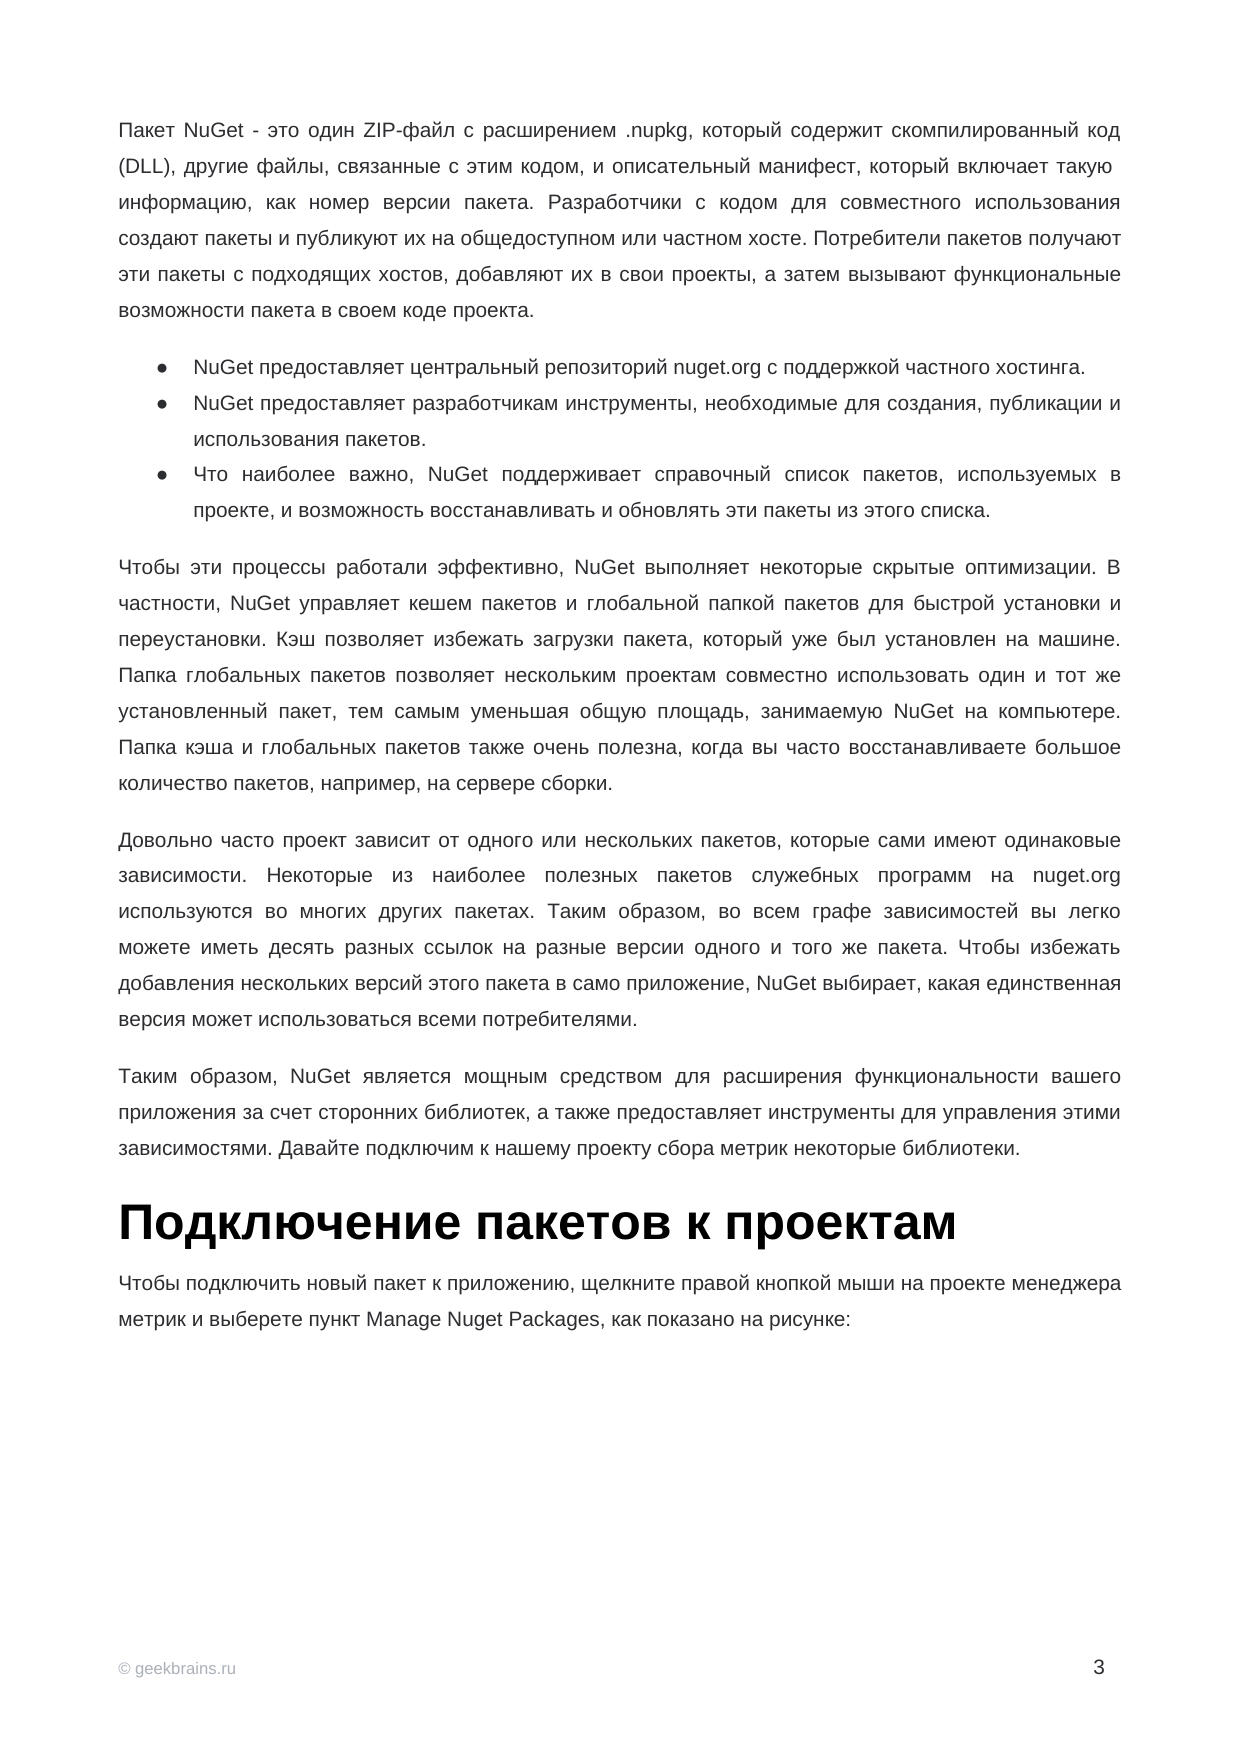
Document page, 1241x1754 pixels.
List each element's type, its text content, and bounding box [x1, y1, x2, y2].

list NuGet предоставляет разработчикам инструменты, необходимые для создания, публикации и использования пакетов. [156, 390, 1122, 450]
text Чтобы подключить новый пакет к приложению, щелкните правой кнопкой мыши на проекте менеджера метрик и выберете пункт Manage Nuget Packages, как показано на рисунке: [118, 1271, 1122, 1331]
list NuGet предоставляет центральный репозиторий nuget.org с поддержкой частного хостинга. [156, 354, 1122, 378]
text Таким образом, NuGet является мощным средством для расширения функциональности вашего приложения за счет сторонних библиотек, а также предоставляет инструменты для управления этими зависимостями. Давайте подключим к нашему проекту сбора метрик некоторые библиотеки. [118, 1064, 1122, 1160]
text Довольно часто проект зависит от одного или нескольких пакетов, которые сами имеют одинаковые зависимости. Некоторые из наиболее полезных пакетов служебных программ на nuget.org используются во многих других пакетах. Таким образом, во всем графе зависимостей вы легко можете иметь десять разных ссылок на разные версии одного и того же пакета. Чтобы избежать добавления нескольких версий этого пакета в само приложение, NuGet выбирает, какая единственная версия может использоваться всеми потребителями. [118, 827, 1122, 1031]
text Пакет NuGet - это один ZIP-файл с расширением .nupkg, который содержит скомпилированный код (DLL), другие файлы, связанные с этим кодом, и описательный манифест, который включает такую ​​информацию, как номер версии пакета. Разработчики с кодом для совместного использования создают пакеты и публикуют их на общедоступном или частном хосте. Потребители пакетов получают эти пакеты с подходящих хостов, добавляют их в свои проекты, а затем вызывают функциональные возможности пакета в своем коде проекта. [118, 118, 1122, 322]
subtitle Подключение пакетов к проектам [118, 1192, 1122, 1250]
text Чтобы эти процессы работали эффективно, NuGet выполняет некоторые скрытые оптимизации. В частности, NuGet управляет кешем пакетов и глобальной папкой пакетов для быстрой установки и переустановки. Кэш позволяет избежать загрузки пакета, который уже был установлен на машине. Папка глобальных пакетов позволяет нескольким проектам совместно использовать один и тот же установленный пакет, тем самым уменьшая общую площадь, занимаемую NuGet на компьютере. Папка кэша и глобальных пакетов также очень полезна, когда вы часто восстанавливаете большое количество пакетов, например, на сервере сборки. [118, 555, 1122, 794]
list Что наиболее важно, NuGet поддерживает справочный список пакетов, используемых в проекте, и возможность восстанавливать и обновлять эти пакеты из этого списка. [156, 462, 1122, 522]
